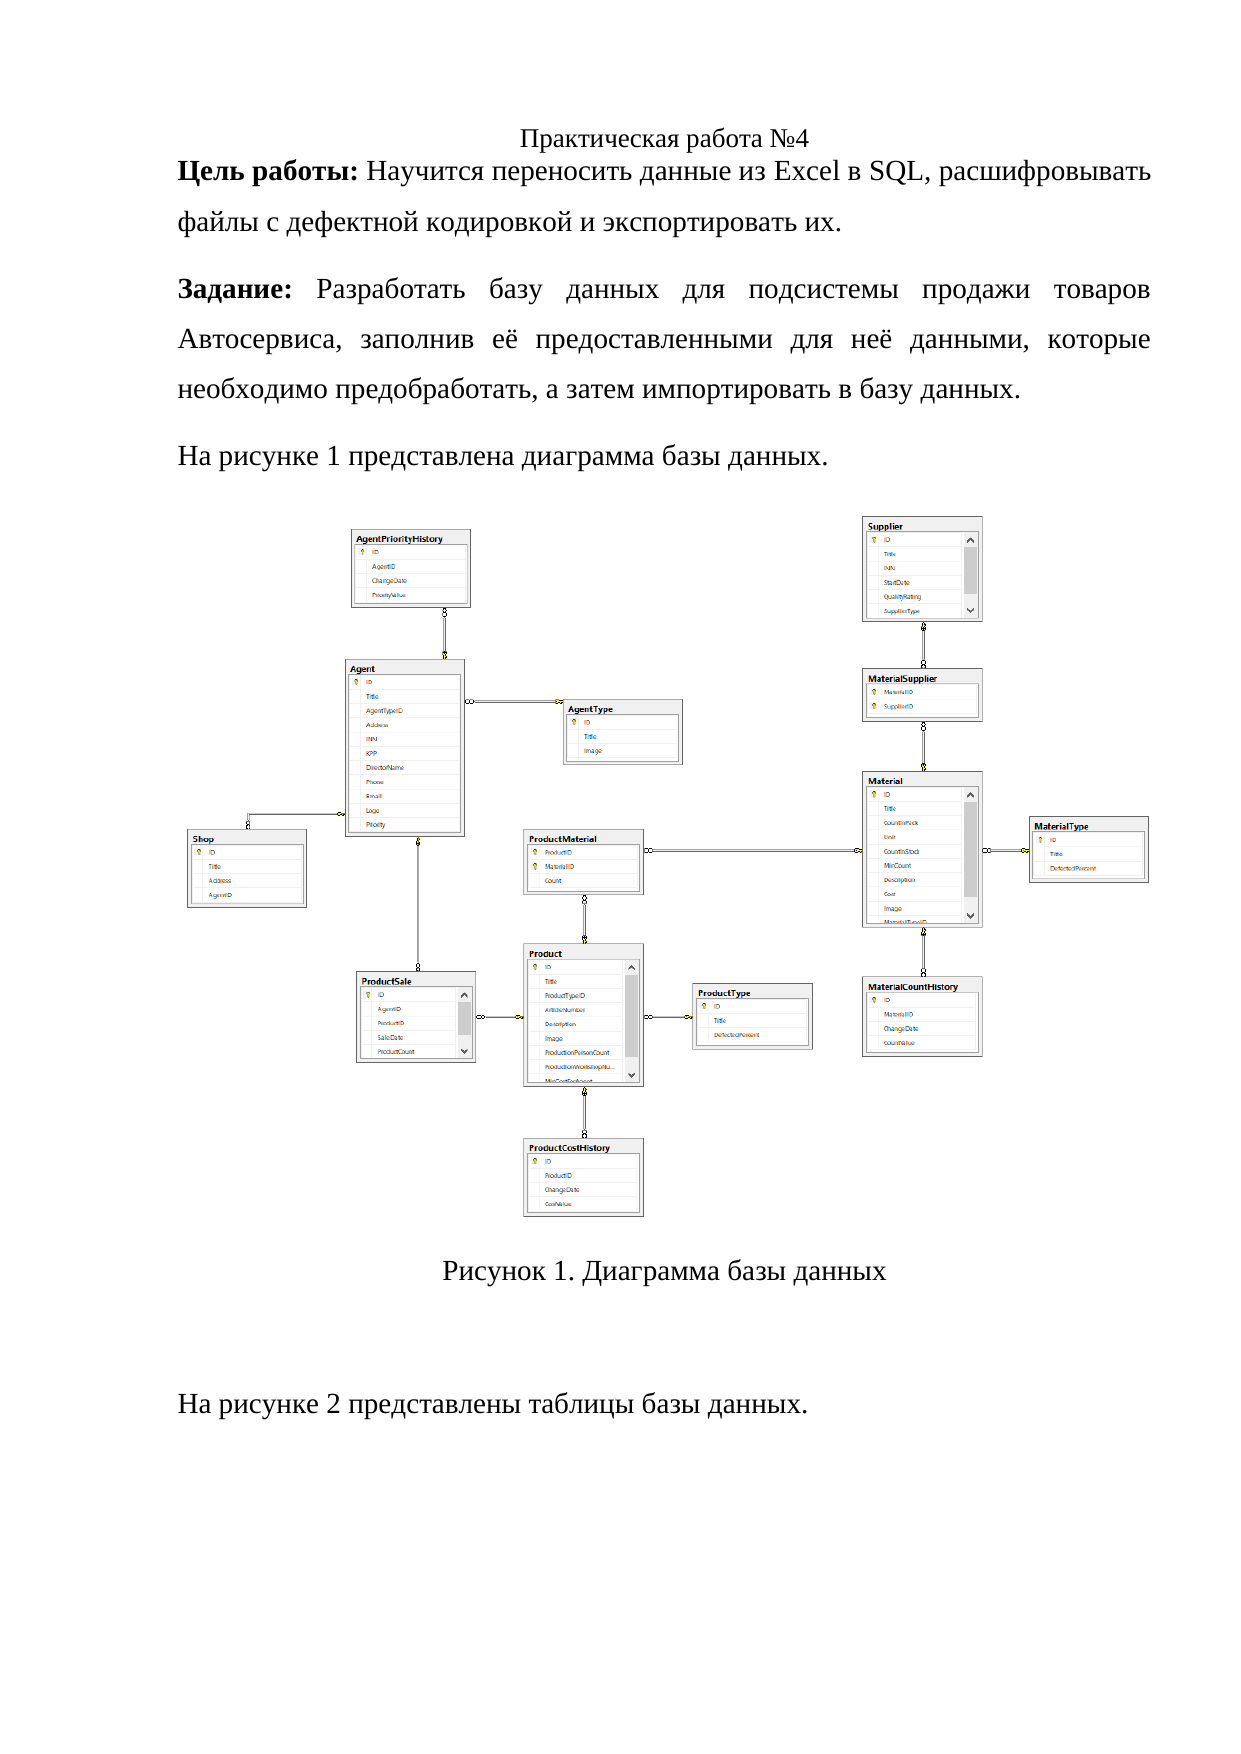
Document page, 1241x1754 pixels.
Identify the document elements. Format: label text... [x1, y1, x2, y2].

text На рисунке 1 представлена диаграмма базы данных. [177, 438, 1152, 472]
text Рисунок 1. Диаграмма базы данных [177, 1253, 1152, 1286]
text На рисунке 2 представлены таблицы базы данных. [177, 1387, 1152, 1420]
text Задание: Разработать базу данных для подсистемы продажи товаров Автосервиса, заполнив её предоставленными для неё данными, которые необходимо предобработать, а затем импортировать в базу данных. [177, 271, 1152, 405]
subtitle Практическая работа №4 [177, 122, 1152, 153]
picture [177, 505, 1152, 1220]
text Цель работы: Научится переносить данные из Excel в SQL, расшифровывать файлы с дефектной кодировкой и экспортировать их. [177, 153, 1152, 237]
